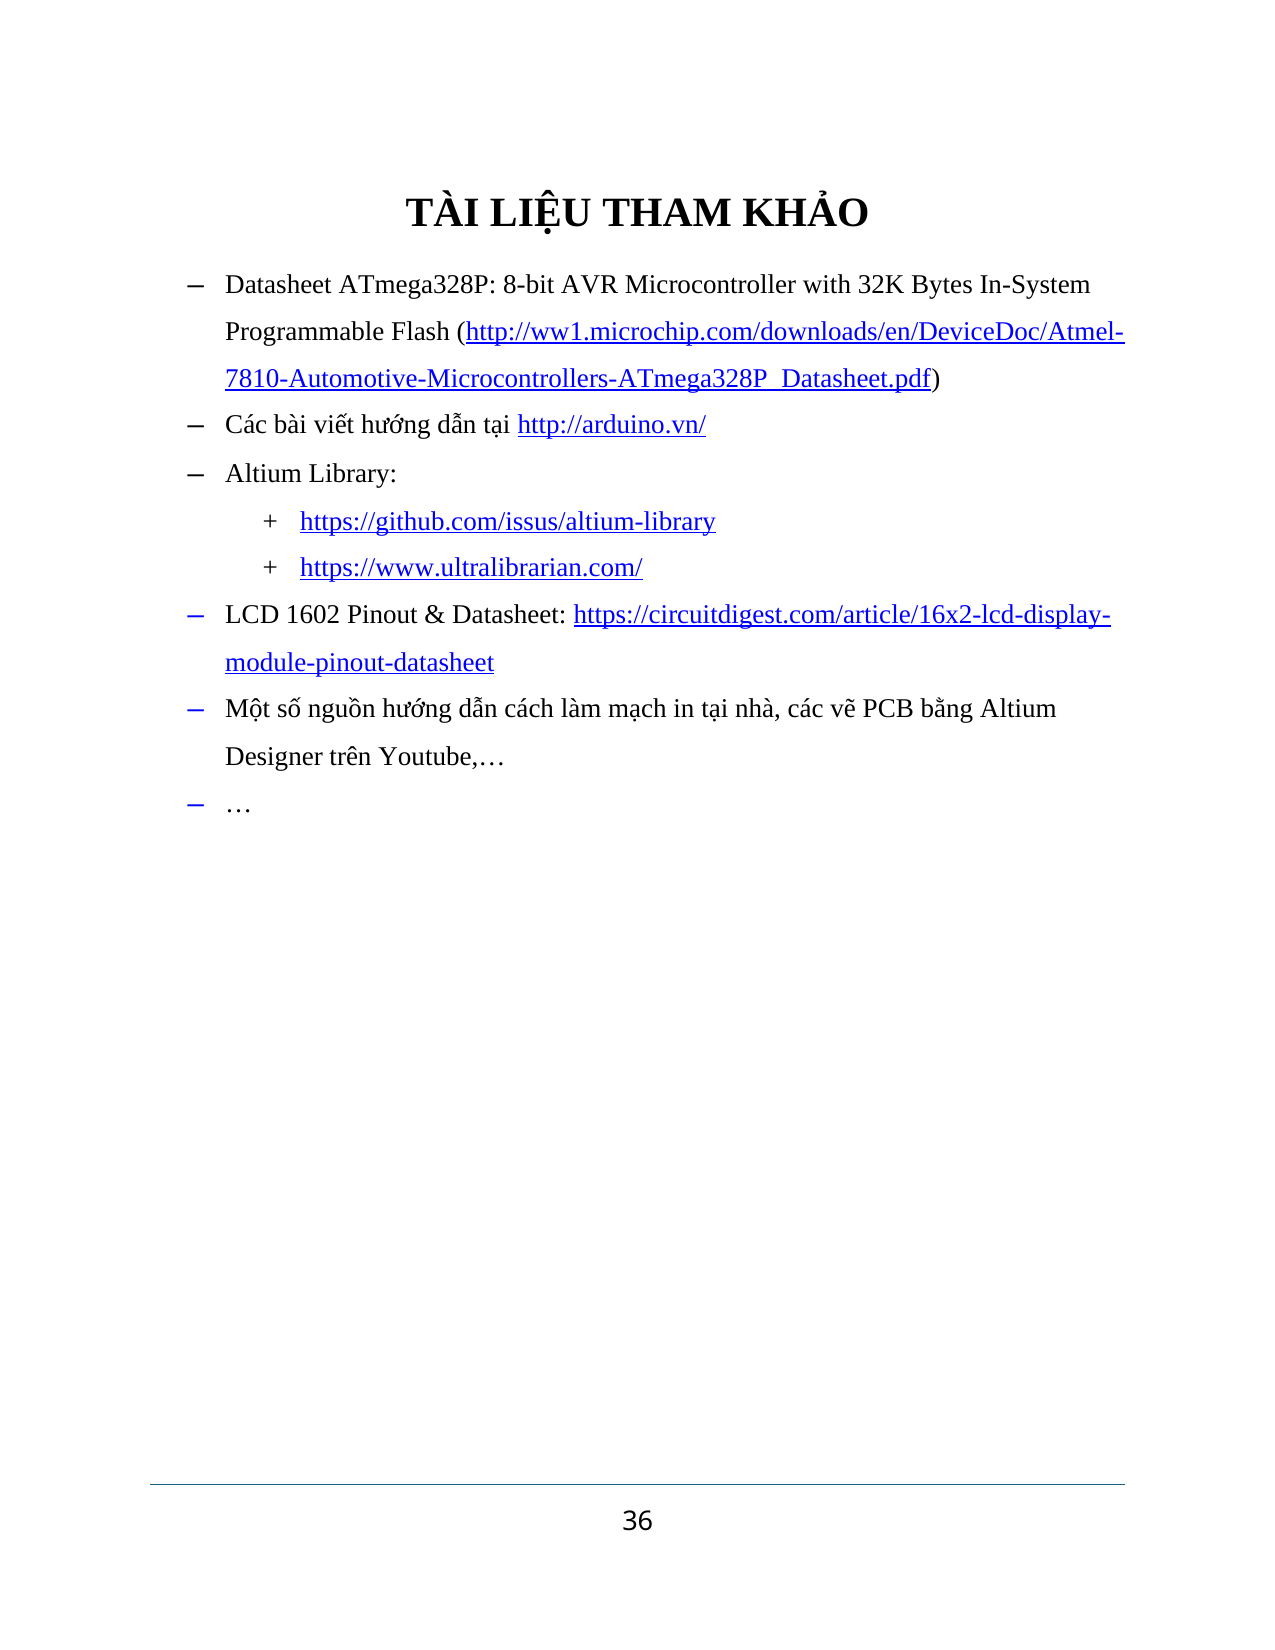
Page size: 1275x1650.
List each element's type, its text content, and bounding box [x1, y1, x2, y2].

list https://github.com/issus/altium-library [262, 505, 1125, 536]
subtitle TÀI LIỆU THAM KHẢO [150, 187, 1125, 235]
list LCD 1602 Pinout & Datasheet: https://circuitdigest.com/article/16x2-lcd-display-module-pinout-datasheet [187, 598, 1125, 677]
list Datasheet ATmega328P: 8-bit AVR Microcontroller with 32K Bytes In-System Programmable Flash (http://ww1.microchip.com/downloads/en/DeviceDoc/Atmel-7810-Automotive-Microcontrollers-ATmega328P_Datasheet.pdf) [187, 268, 1125, 393]
list Các bài viết hướng dẫn tại http://arduino.vn/ [187, 409, 1125, 441]
list … [187, 787, 1125, 819]
list Một số nguồn hướng dẫn cách làm mạch in tại nhà, các vẽ PCB bằng Altium Designer trên Youtube,… [187, 692, 1125, 771]
list https://www.ultralibrarian.com/ [262, 552, 1125, 583]
list Altium Library: [187, 457, 1125, 489]
